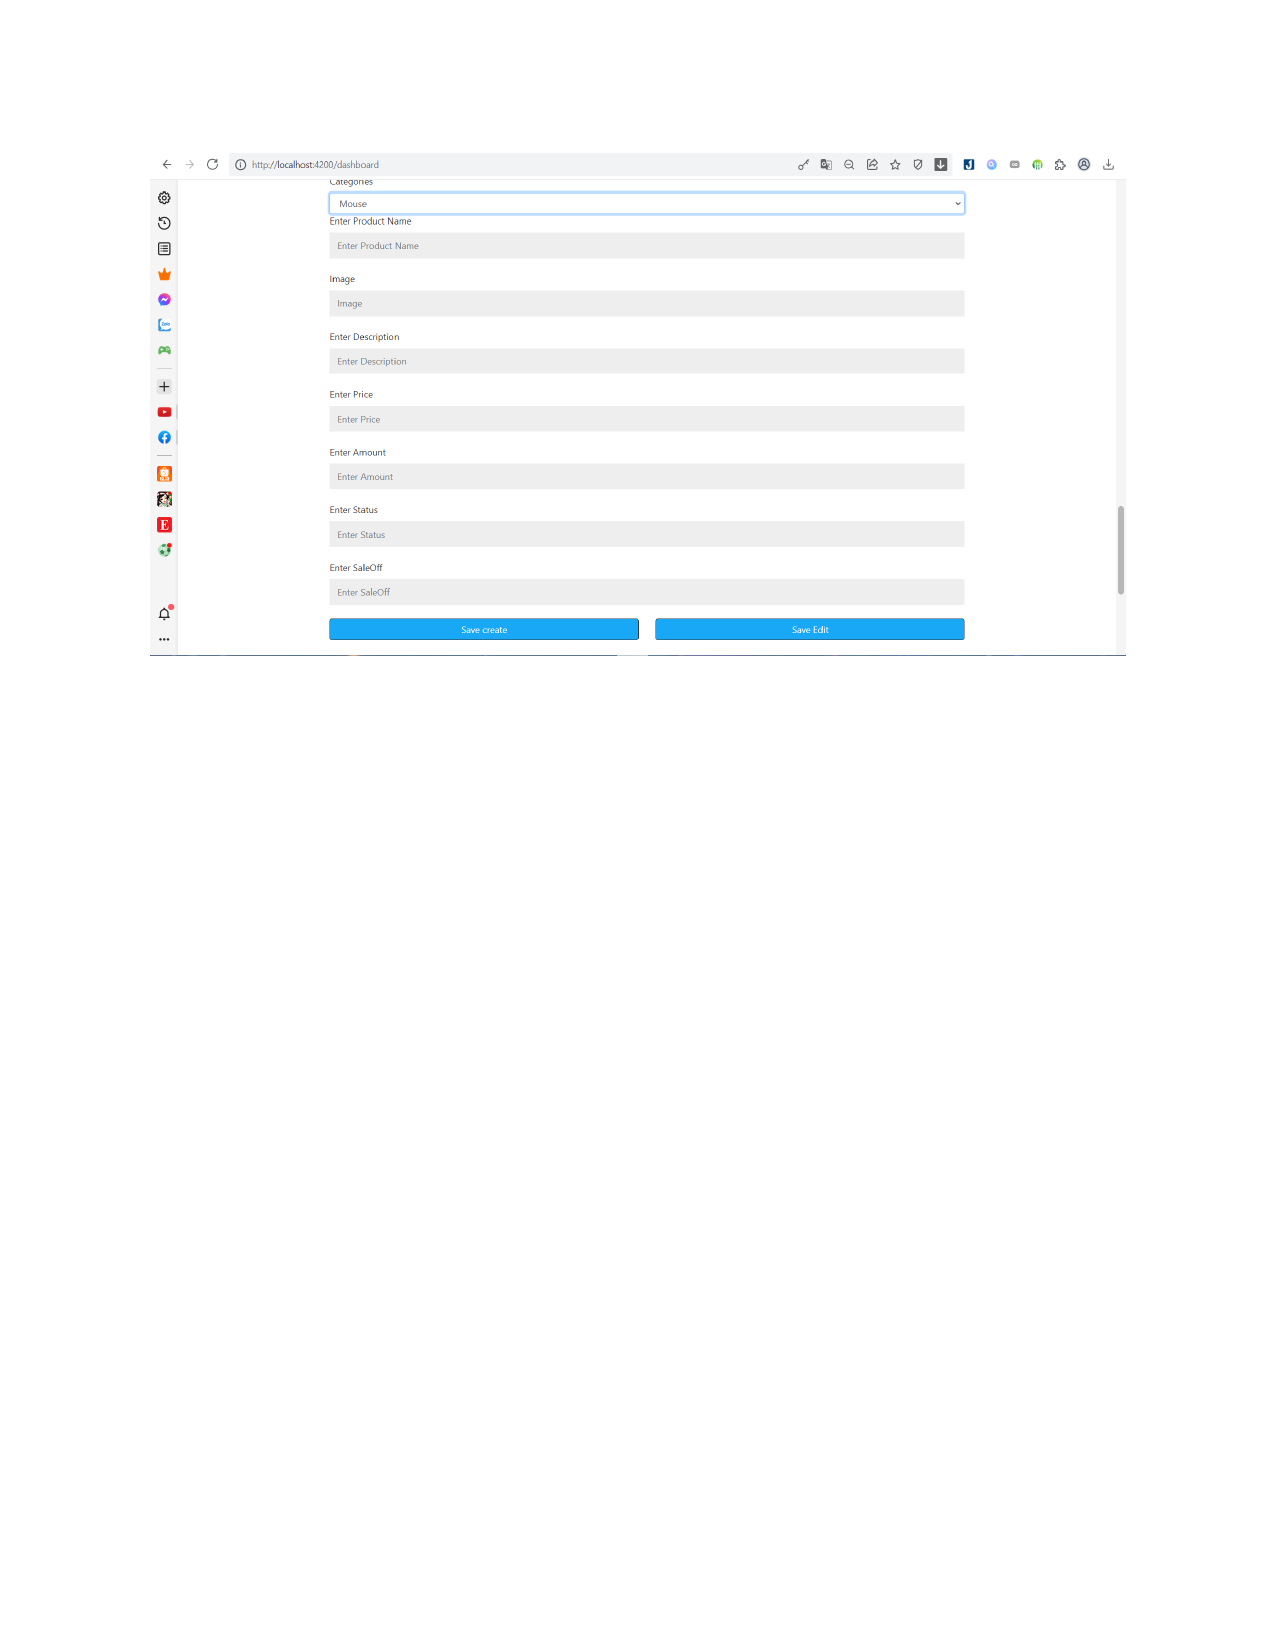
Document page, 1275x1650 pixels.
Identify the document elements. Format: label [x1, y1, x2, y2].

picture [150, 150, 1125, 656]
